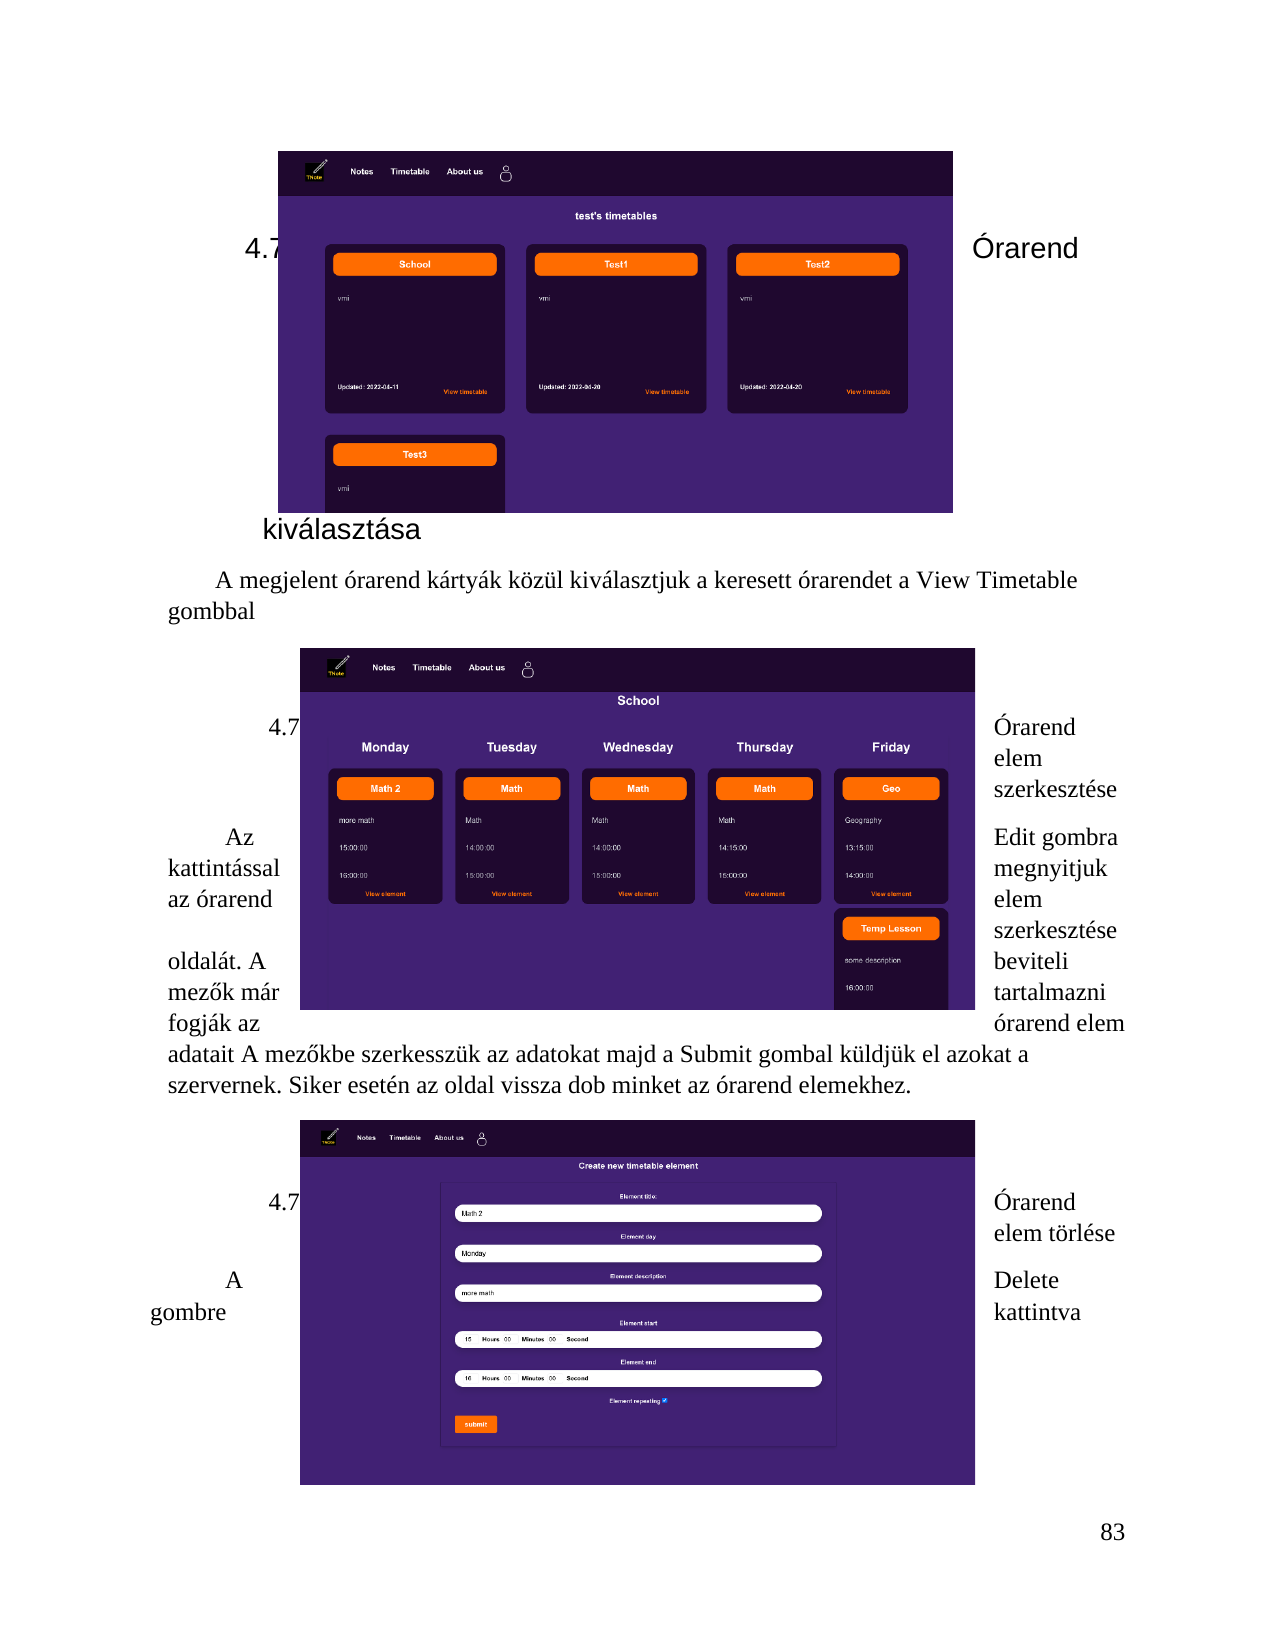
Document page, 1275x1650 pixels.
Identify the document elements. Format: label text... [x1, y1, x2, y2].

text A Delete gombre kattintva tudjuk törölni a kiválasztott órarend elemet. Törlés után visszadob minket az órarend elemek oldalra. [976, 1266, 1125, 1325]
list Órarend elem törlése [268, 1187, 300, 1247]
text Az Edit gombra kattintással megnyitjuk az órarend elem szerkesztése oldalát. A beviteli mezők már tartalmazni fogják az órarend elem adatait A mezőkbe szerkesszük az adatokat majd a Submit gombal küldjük el azokat a szervernek. Siker esetén az oldal vissza dob minket az órarend elemekhez. [168, 822, 1125, 1099]
picture [300, 648, 976, 1010]
picture [278, 151, 953, 513]
list Órarend kiválasztása [244, 231, 1125, 546]
text A megjelent órarend kártyák közül kiválasztjuk a keresett órarendet a View Timetable gombbal [168, 565, 1125, 625]
picture [300, 1120, 976, 1485]
list Órarend elem törlése [976, 1187, 1125, 1247]
text A Delete gombre kattintva tudjuk törölni a kiválasztott órarend elemet. Törlés után visszadob minket az órarend elemek oldalra. [150, 1266, 300, 1325]
list Órarend elem szerkesztése [268, 712, 300, 803]
list Órarend elem szerkesztése [976, 712, 1125, 803]
